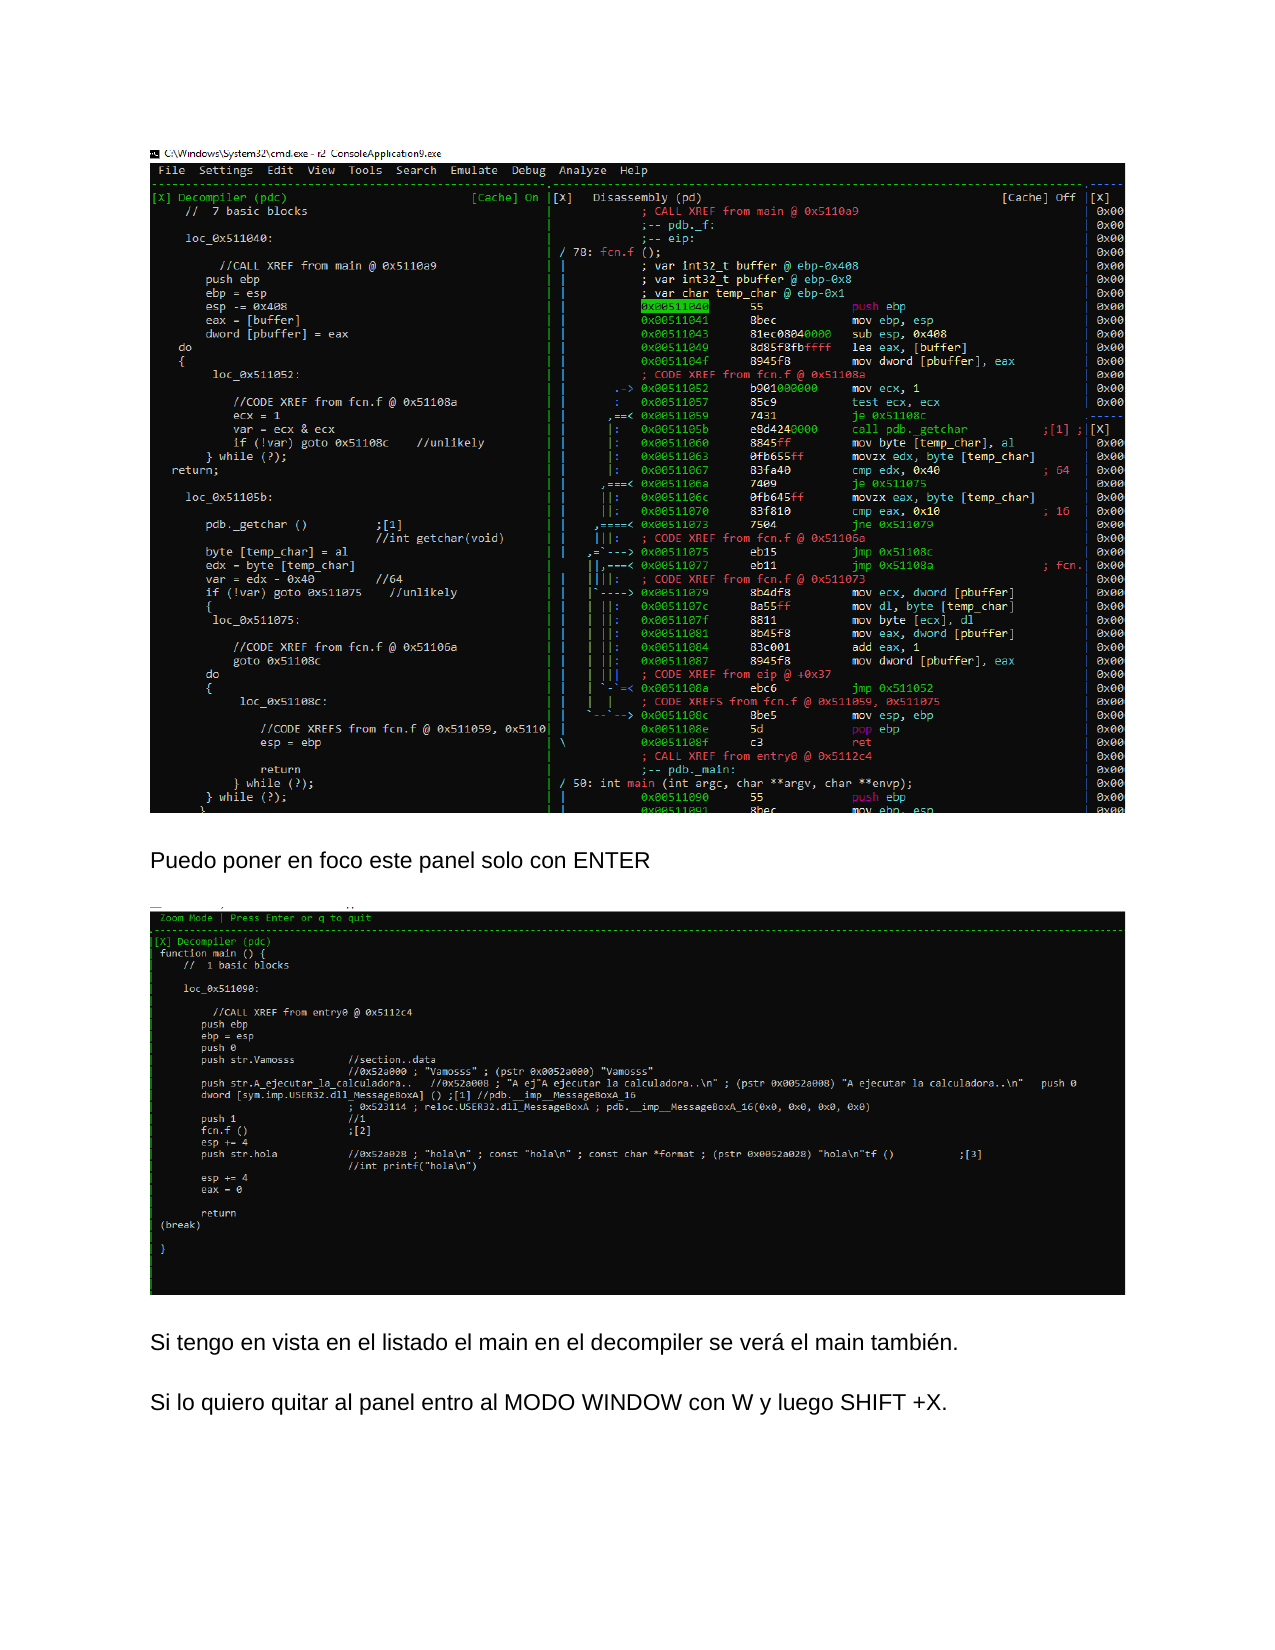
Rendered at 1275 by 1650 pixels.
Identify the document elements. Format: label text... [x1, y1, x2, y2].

text Puedo poner en foco este panel solo con ENTER [150, 847, 1125, 873]
picture [150, 150, 1125, 813]
text Si lo quiero quitar al panel entro al MODO WINDOW con W y luego SHIFT +X. [150, 1389, 1125, 1415]
picture [150, 907, 1125, 1295]
text Si tengo en vista en el listado el main en el decompiler se verá el main también. [150, 1328, 1125, 1355]
